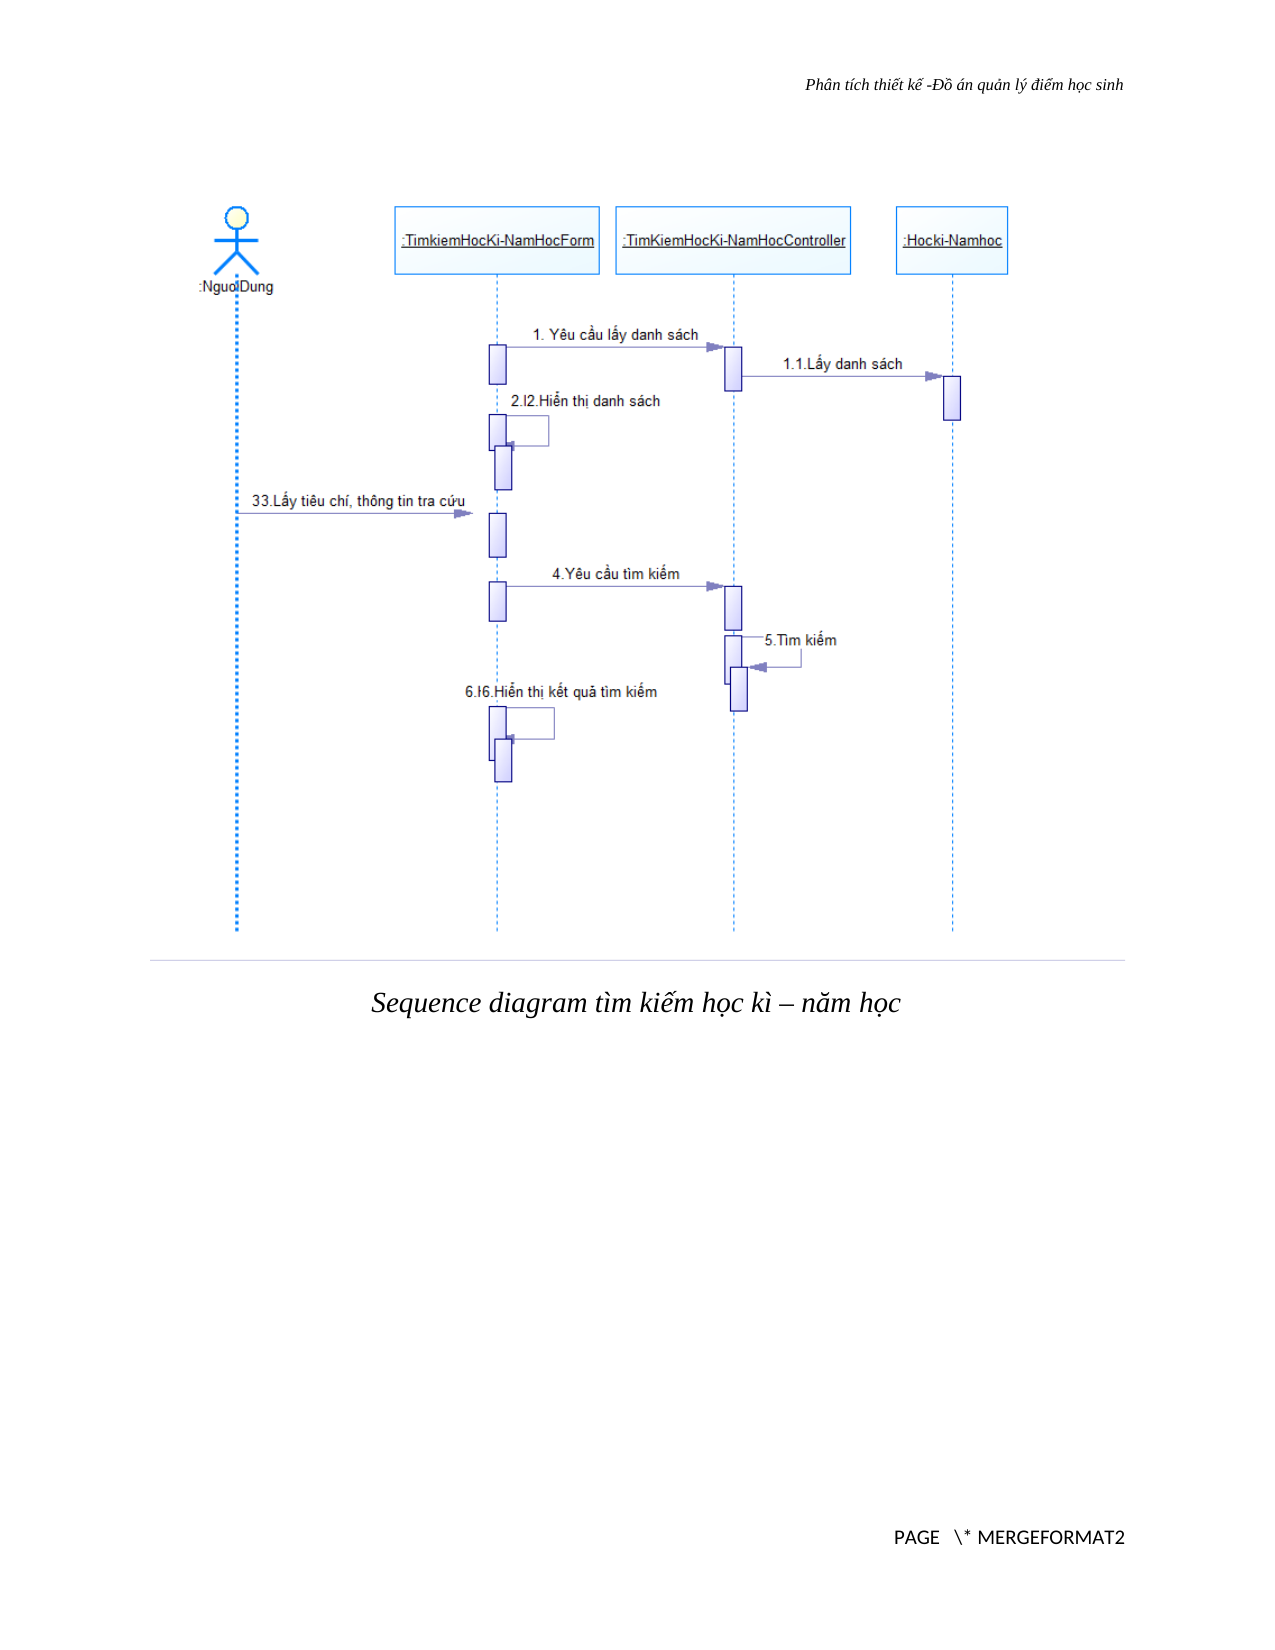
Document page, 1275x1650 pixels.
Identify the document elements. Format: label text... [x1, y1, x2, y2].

picture [150, 150, 1125, 961]
text Sequence diagram tìm kiếm học kì – năm học [150, 985, 1125, 1018]
